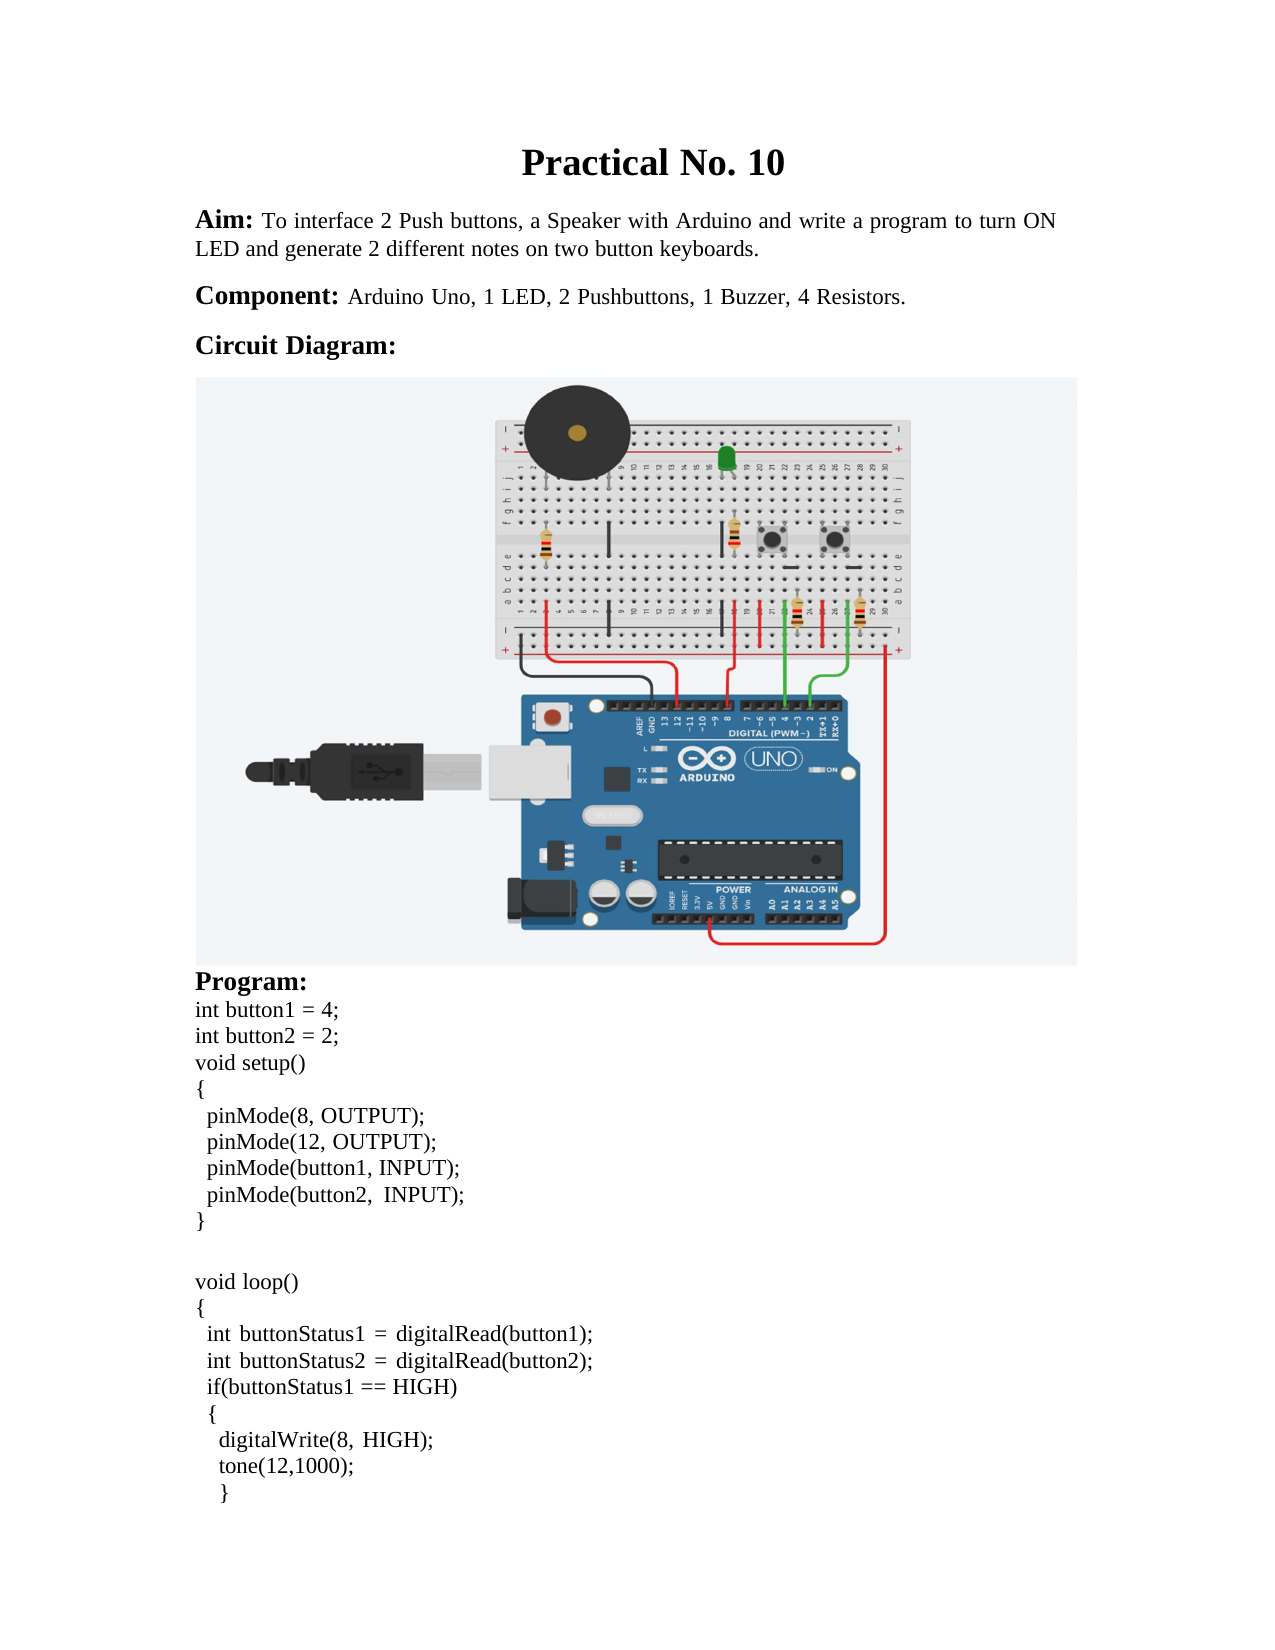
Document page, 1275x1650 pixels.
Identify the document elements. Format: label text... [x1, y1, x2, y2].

text Circuit Diagram: [195, 329, 1125, 360]
text Aim: To interface 2 Push buttons, a Speaker with Arduino and write a program to turn ON LED and generate 2 different notes on two button keyboards. [195, 204, 1077, 261]
text { [207, 1399, 1125, 1426]
text Component: Arduino Uno, 1 LED, 2 Pushbuttons, 1 Buzzer, 4 Resistors. [195, 279, 1125, 310]
text void loop() [195, 1268, 1125, 1294]
subtitle Practical No. 10 [513, 140, 794, 184]
text Program: int button1 = 4; int button2 = 2; void setup() [195, 966, 341, 1075]
text digitalWrite(8, HIGH); tone(12,1000); [218, 1426, 476, 1479]
text { [195, 1075, 1125, 1102]
text { [195, 1294, 1125, 1321]
picture [195, 377, 1078, 966]
text } [218, 1479, 476, 1505]
text } [195, 1207, 1125, 1233]
text pinMode(8, OUTPUT); pinMode(12, OUTPUT); pinMode(button1, INPUT); pinMode(button2, INPUT); [207, 1102, 467, 1207]
text int buttonStatus1 = digitalRead(button1); int buttonStatus2 = digitalRead(button2); if(buttonStatus1 == HIGH) [207, 1321, 593, 1399]
